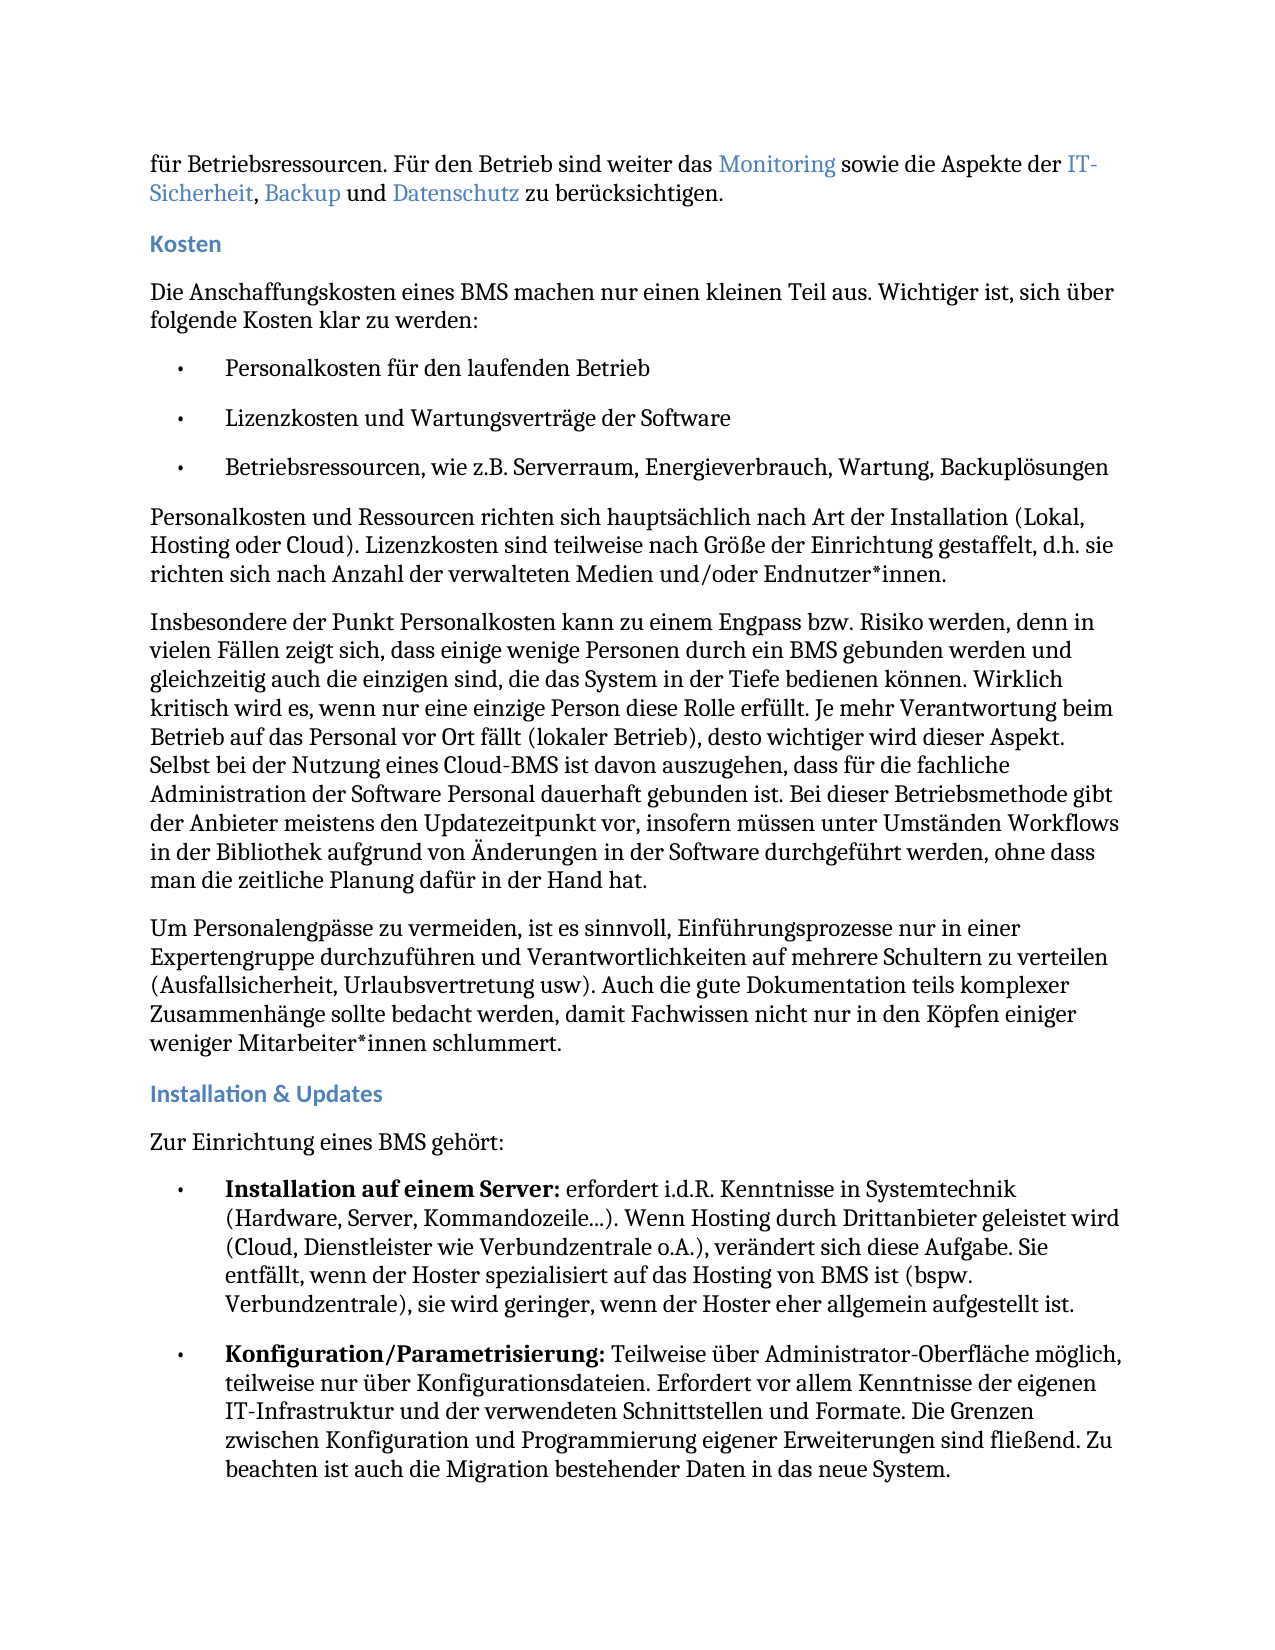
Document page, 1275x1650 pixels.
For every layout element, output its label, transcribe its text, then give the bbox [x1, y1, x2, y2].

text Um Personalengpässe zu vermeiden, ist es sinnvoll, Einführungsprozesse nur in einer Expertengruppe durchzuführen und Verantwortlichkeiten auf mehrere Schultern zu verteilen (Ausfallsicherheit, Urlaubsvertretung usw). Auch die gute Dokumentation teils komplexer Zusammenhänge sollte bedacht werden, damit Fachwissen nicht nur in den Köpfen einiger weniger Mitarbeiter*innen schlummert. [150, 914, 1125, 1058]
list Konfiguration/Parametrisierung: Teilweise über Administrator-Oberfläche möglich, teilweise nur über Konfigurationsdateien. Erfordert vor allem Kenntnisse der eigenen IT-Infrastruktur und der verwendeten Schnittstellen und Formate. Die Grenzen zwischen Konfiguration und Programmierung eigener Erweiterungen sind fließend. Zu beachten ist auch die Migration bestehender Daten in das neue System. [175, 1340, 1125, 1483]
text Personalkosten und Ressourcen richten sich hauptsächlich nach Art der Installation (Lokal, Hosting oder Cloud). Lizenzkosten sind teilweise nach Größe der Einrichtung gestaffelt, d.h. sie richten sich nach Anzahl der verwalteten Medien und/oder Endnutzer*innen. [150, 503, 1125, 589]
list Betriebsressourcen, wie z.B. Serverraum, Energieverbrauch, Wartung, Backuplösungen [175, 453, 1125, 482]
list Personalkosten für den laufenden Betrieb [175, 354, 1125, 383]
text Zur Einrichtung eines BMS gehört: [150, 1128, 1125, 1156]
text Die Anschaffungskosten eines BMS machen nur einen kleinen Teil aus. Wichtiger ist, sich über folgende Kosten klar zu werden: [150, 278, 1125, 335]
list Installation auf einem Server: erfordert i.d.R. Kenntnisse in Systemtechnik (Hardware, Server, Kommandozeile...). Wenn Hosting durch Drittanbieter geleistet wird (Cloud, Dienstleister wie Verbundzentrale o.A.), verändert sich diese Aufgabe. Sie entfällt, wenn der Hoster spezialisiert auf das Hosting von BMS ist (bspw. Verbundzentrale), sie wird geringer, wenn der Hoster eher allgemein aufgestellt ist. [175, 1175, 1125, 1319]
text Insbesondere der Punkt Personalkosten kann zu einem Engpass bzw. Risiko werden, denn in vielen Fällen zeigt sich, dass einige wenige Personen durch ein BMS gebunden werden und gleichzeitig auch die einzigen sind, die das System in der Tiefe bedienen können. Wirklich kritisch wird es, wenn nur eine einzige Person diese Rolle erfüllt. Je mehr Verantwortung beim Betrieb auf das Personal vor Ort fällt (lokaler Betrieb), desto wichtiger wird dieser Aspekt. Selbst bei der Nutzung eines Cloud-BMS ist davon auszugehen, dass für die fachliche Administration der Software Personal dauerhaft gebunden ist. Bei dieser Betriebsmethode gibt der Anbieter meistens den Updatezeitpunkt vor, insofern müssen unter Umständen Workflows in der Bibliothek aufgrund von Änderungen in der Software durchgeführt werden, ohne dass man die zeitliche Planung dafür in der Hand hat. [150, 608, 1125, 895]
list Lizenzkosten und Wartungsverträge der Software [175, 403, 1125, 432]
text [150, 150, 1125, 207]
subtitle Kosten [150, 228, 1125, 259]
subtitle Installation & Updates [150, 1078, 1125, 1109]
